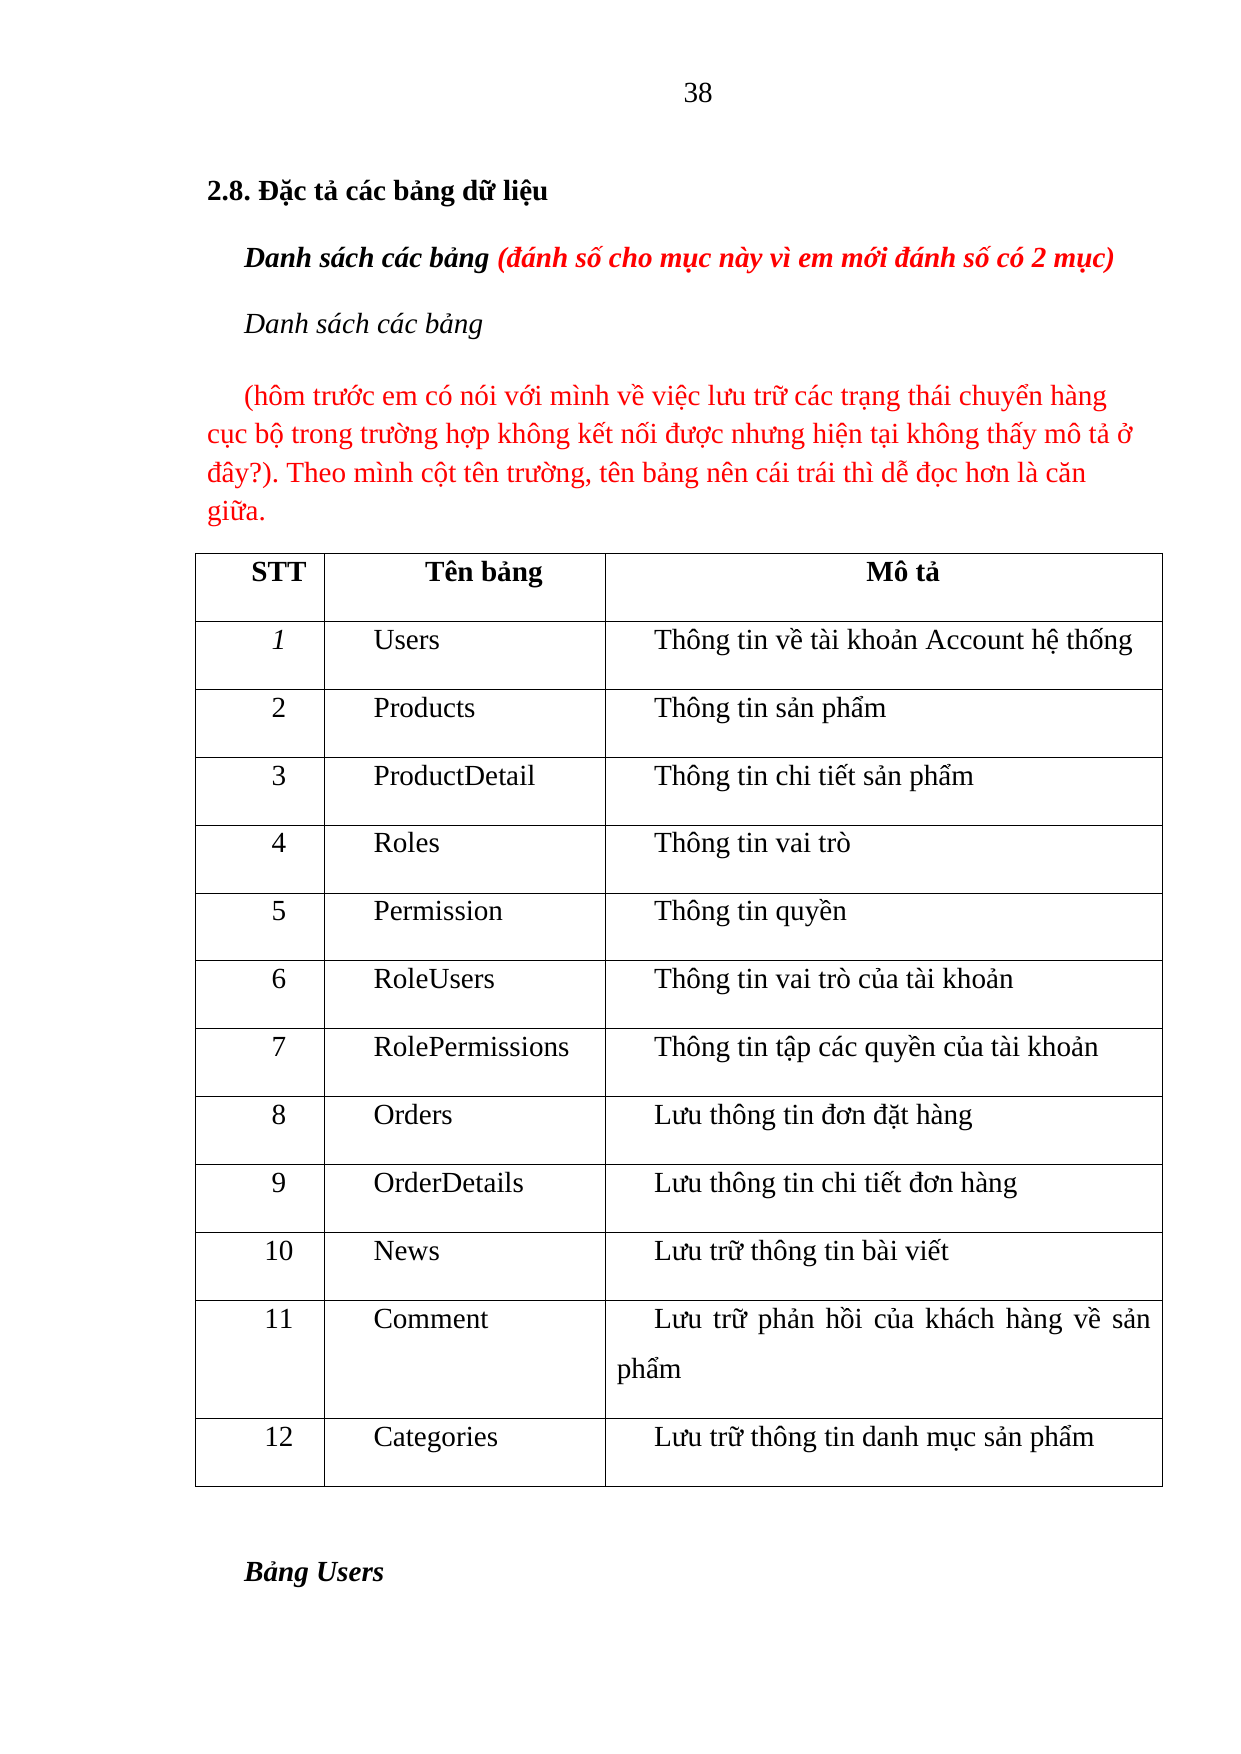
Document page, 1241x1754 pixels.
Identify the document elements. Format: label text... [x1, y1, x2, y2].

table_cell RoleUsers [325, 961, 605, 1028]
table_cell 9 [196, 1165, 324, 1232]
table_cell 4 [196, 826, 324, 892]
table_cell Permission [325, 894, 605, 960]
table_cell Thông tin về tài khoản Account hệ thống [606, 622, 1162, 689]
table_cell Orders [325, 1097, 605, 1164]
table_cell Products [325, 690, 605, 757]
table_cell 8 [196, 1097, 324, 1164]
table_cell OrderDetails [325, 1165, 605, 1232]
table_cell 3 [196, 758, 324, 824]
table_cell 1 [196, 622, 324, 689]
table_cell Roles [325, 826, 605, 892]
table_cell Comment [325, 1301, 605, 1418]
table_cell Categories [325, 1419, 605, 1486]
table_header STT [196, 554, 324, 621]
subtitle 2.8. Đặc tả các bảng dữ liệu [207, 173, 1152, 206]
table_cell Thông tin vai trò [606, 826, 1162, 892]
text (hôm trước em có nói với mình về việc lưu trữ các trạng thái chuyển hàng cục bộ trong trường hợp không kết nối được nhưng hiện tại không thấy mô tả ở đây?). Theo mình cột tên trường, tên bảng nên cái trái thì dễ đọc hơn là căn giữa. [207, 378, 1152, 527]
table_cell Thông tin chi tiết sản phẩm [606, 758, 1162, 824]
text Danh sách các bảng [207, 307, 1152, 340]
text Bảng Users [207, 1554, 1152, 1588]
table_cell 10 [196, 1233, 324, 1300]
table_cell Users [325, 622, 605, 689]
table_cell News [325, 1233, 605, 1300]
table_header Mô tả [606, 554, 1162, 621]
table_cell Thông tin quyền [606, 894, 1162, 960]
table_cell Thông tin tập các quyền của tài khoản [606, 1029, 1162, 1096]
table_cell 5 [196, 894, 324, 960]
table_cell Lưu thông tin đơn đặt hàng [606, 1097, 1162, 1164]
table_cell Lưu trữ thông tin danh mục sản phẩm [606, 1419, 1162, 1486]
table_header Tên bảng [325, 554, 605, 621]
table_cell Lưu trữ phản hồi của khách hàng về sản phẩm [606, 1301, 1162, 1418]
table_cell 12 [196, 1419, 324, 1486]
table_cell Lưu trữ thông tin bài viết [606, 1233, 1162, 1300]
table_cell Thông tin vai trò của tài khoản [606, 961, 1162, 1028]
table_cell 11 [196, 1301, 324, 1418]
table_cell RolePermissions [325, 1029, 605, 1096]
table_cell 6 [196, 961, 324, 1028]
table_cell 2 [196, 690, 324, 757]
table_cell Thông tin sản phẩm [606, 690, 1162, 757]
table_cell ProductDetail [325, 758, 605, 824]
table_cell 7 [196, 1029, 324, 1096]
table_cell Lưu thông tin chi tiết đơn hàng [606, 1165, 1162, 1232]
text Danh sách các bảng (đánh số cho mục này vì em mới đánh số có 2 mục) [207, 240, 1152, 273]
